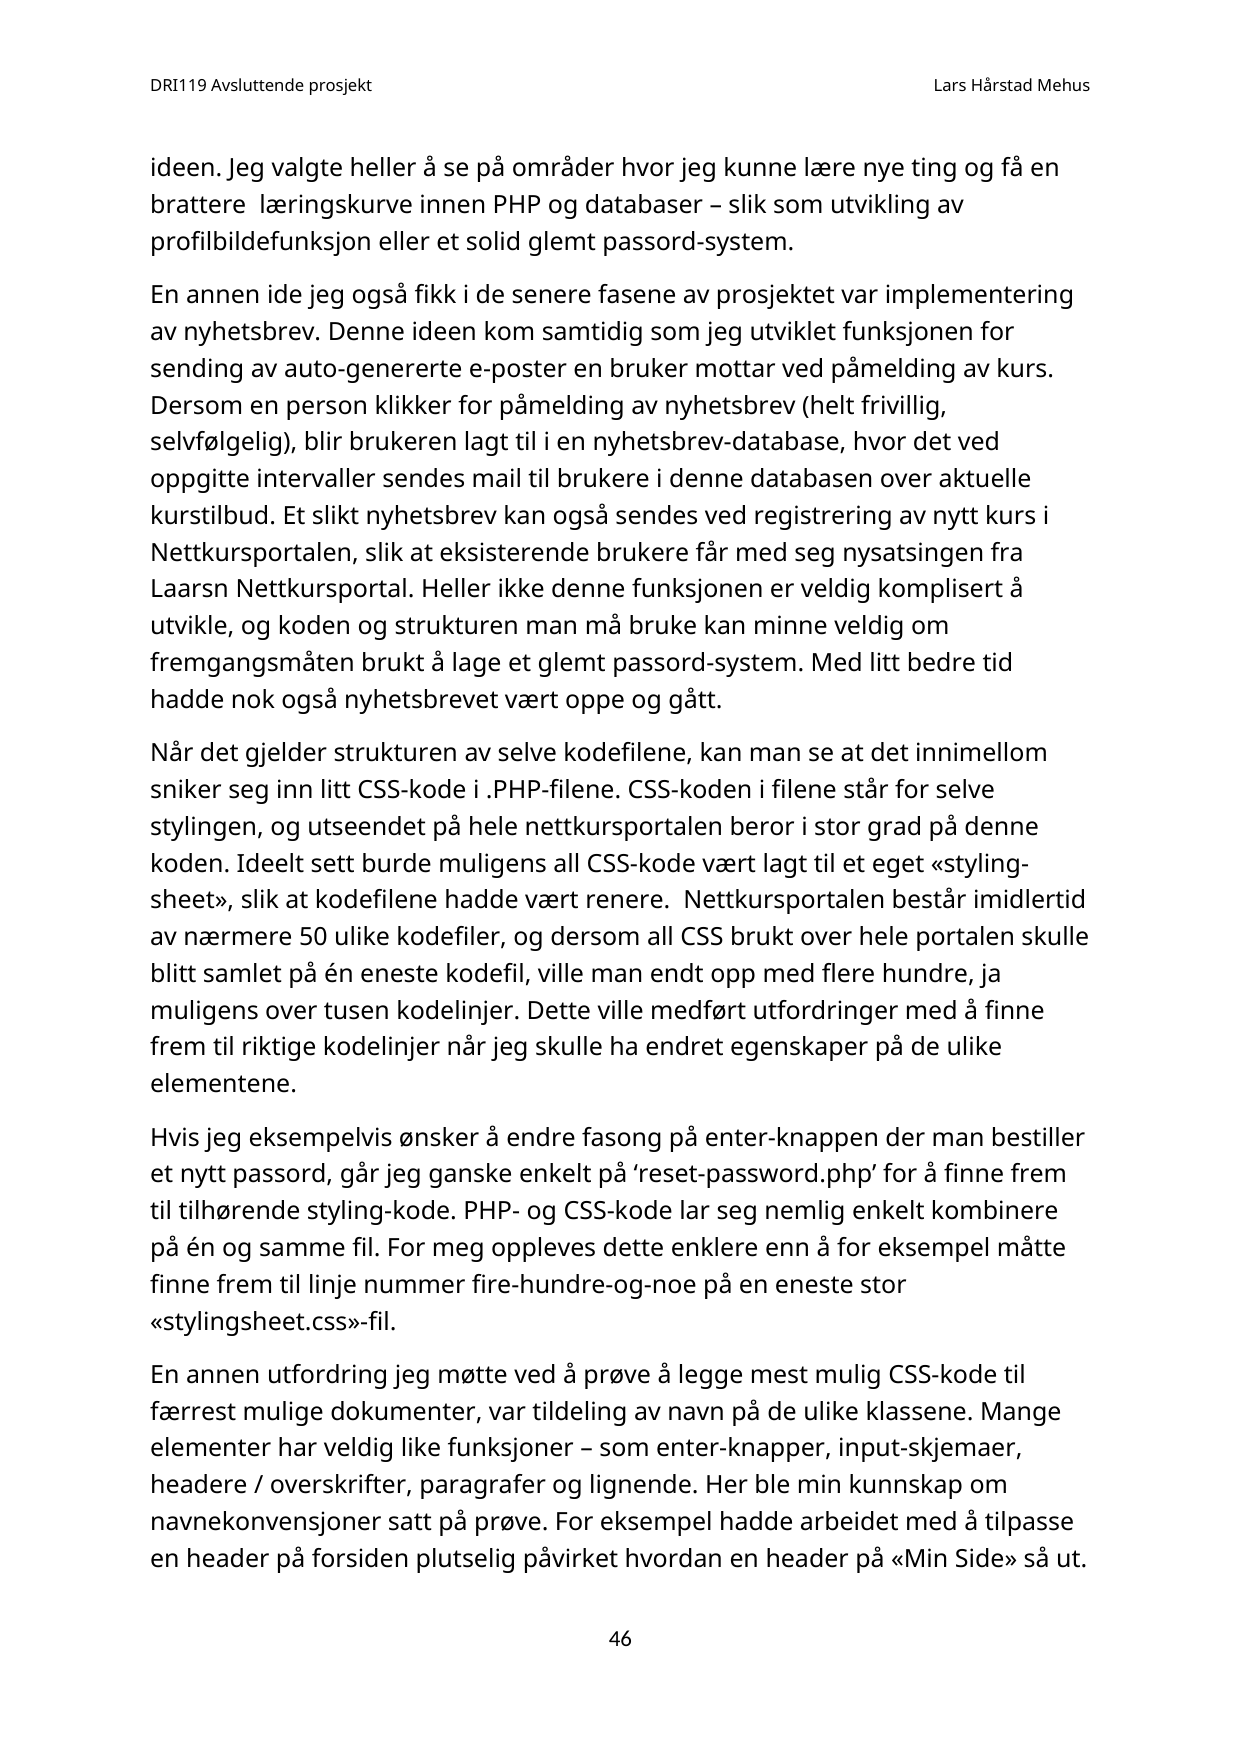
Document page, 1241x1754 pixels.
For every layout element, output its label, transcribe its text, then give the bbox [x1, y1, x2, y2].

text Hvis jeg eksempelvis ønsker å endre fasong på enter-knappen der man bestiller et nytt passord, går jeg ganske enkelt på ‘reset-password.php’ for å finne frem til tilhørende styling-kode. PHP- og CSS-kode lar seg nemlig enkelt kombinere på én og samme fil. For meg oppleves dette enklere enn å for eksempel måtte finne frem til linje nummer fire-hundre-og-noe på en eneste stor «stylingsheet.css»-fil. [150, 1119, 1090, 1337]
text En annen ide jeg også fikk i de senere fasene av prosjektet var implementering av nyhetsbrev. Denne ideen kom samtidig som jeg utviklet funksjonen for sending av auto-genererte e-poster en bruker mottar ved påmelding av kurs. Dersom en person klikker for påmelding av nyhetsbrev (helt frivillig, selvfølgelig), blir brukeren lagt til i en nyhetsbrev-database, hvor det ved oppgitte intervaller sendes mail til brukere i denne databasen over aktuelle kurstilbud. Et slikt nyhetsbrev kan også sendes ved registrering av nytt kurs i Nettkursportalen, slik at eksisterende brukere får med seg nysatsingen fra Laarsn Nettkursportal. Heller ikke denne funksjonen er veldig komplisert å utvikle, og koden og strukturen man må bruke kan minne veldig om fremgangsmåten brukt å lage et glemt passord-system. Med litt bedre tid hadde nok også nyhetsbrevet vært oppe og gått. [150, 277, 1090, 716]
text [150, 150, 1090, 258]
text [150, 1357, 1090, 1574]
text Når det gjelder strukturen av selve kodefilene, kan man se at det innimellom sniker seg inn litt CSS-kode i .PHP-filene. CSS-koden i filene står for selve stylingen, og utseendet på hele nettkursportalen beror i stor grad på denne koden. Ideelt sett burde muligens all CSS-kode vært lagt til et eget «styling-sheet», slik at kodefilene hadde vært renere. Nettkursportalen består imidlertid av nærmere 50 ulike kodefiler, og dersom all CSS brukt over hele portalen skulle blitt samlet på én eneste kodefil, ville man endt opp med flere hundre, ja muligens over tusen kodelinjer. Dette ville medført utfordringer med å finne frem til riktige kodelinjer når jeg skulle ha endret egenskaper på de ulike elementene. [150, 735, 1090, 1100]
